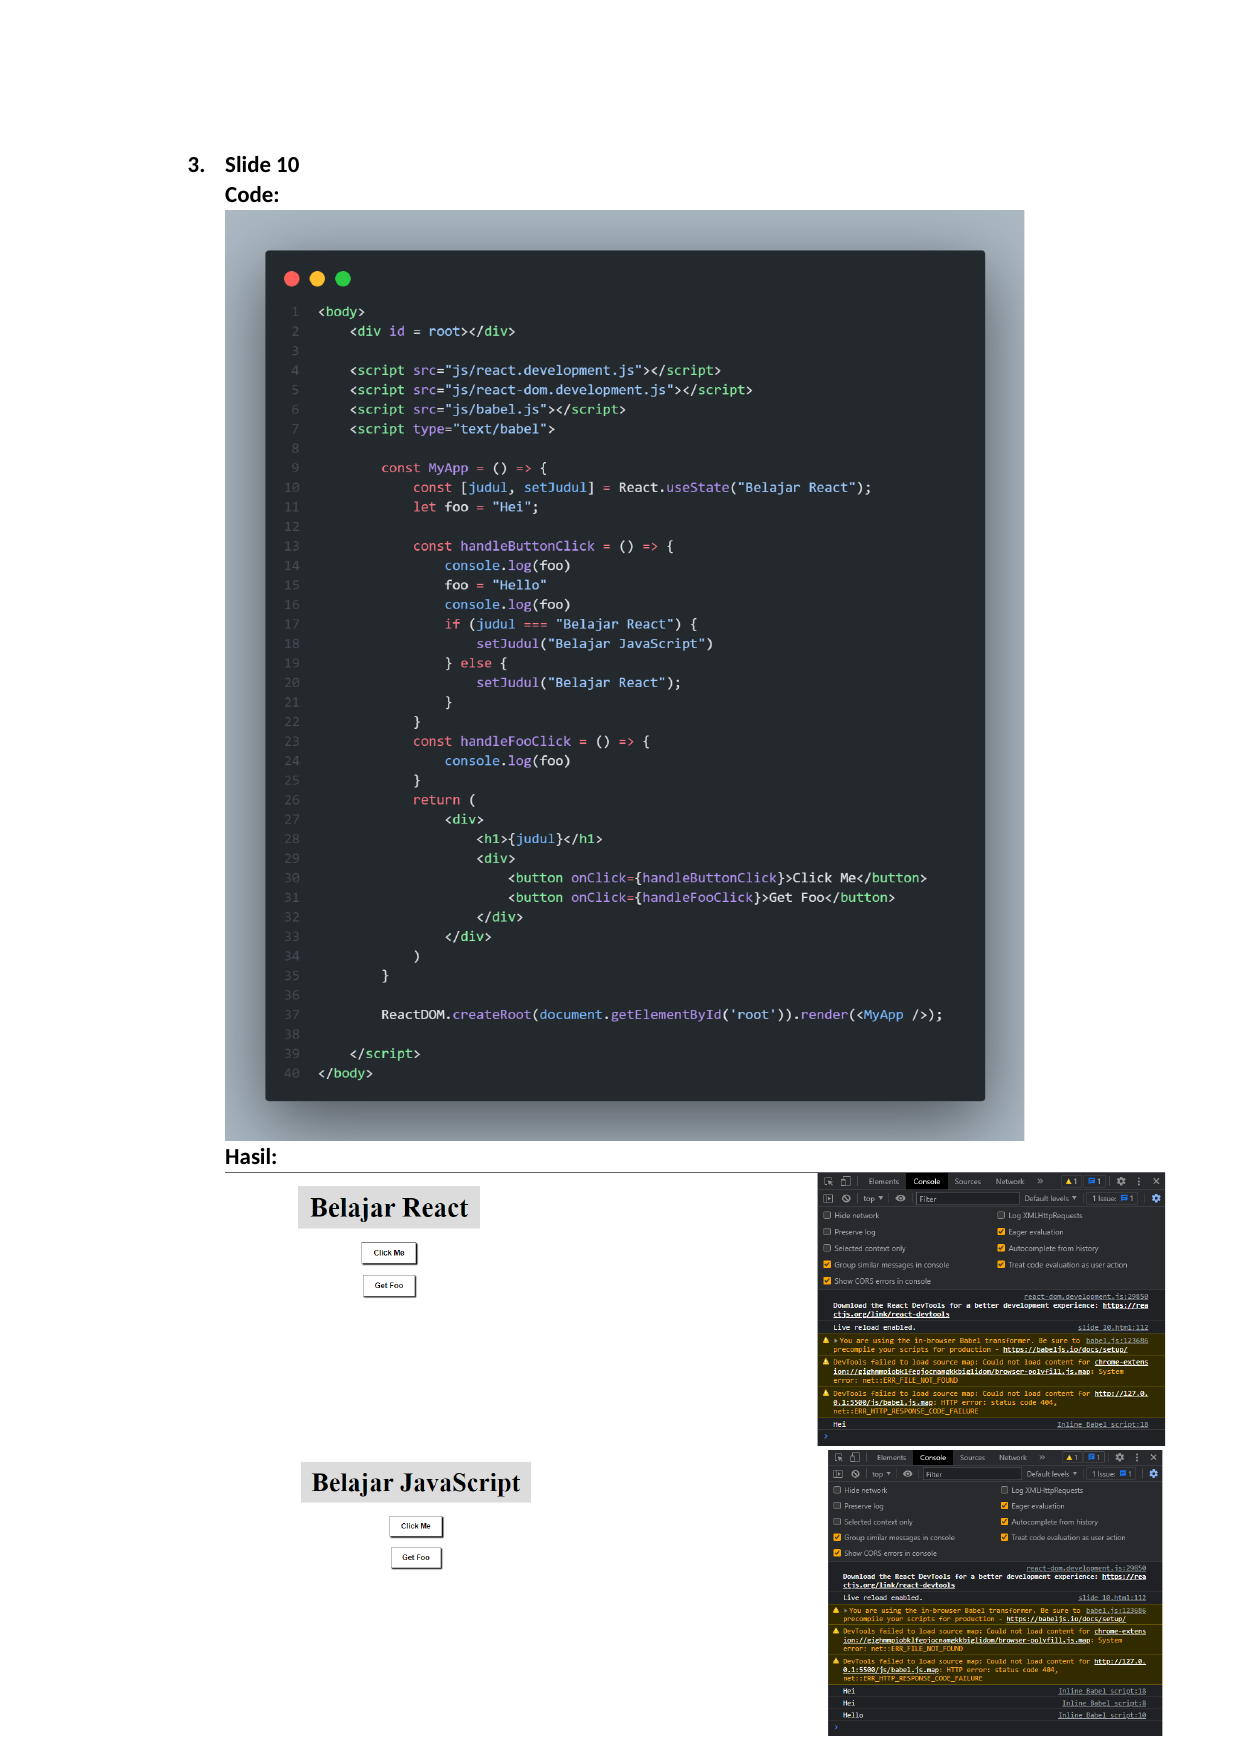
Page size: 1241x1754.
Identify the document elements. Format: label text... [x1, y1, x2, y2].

list Hasil: [225, 1142, 1090, 1170]
picture [225, 210, 1025, 1141]
picture [257, 1450, 1163, 1736]
list Slide 10 [187, 150, 1090, 178]
list Code: [225, 180, 1090, 208]
picture [225, 1172, 1166, 1446]
